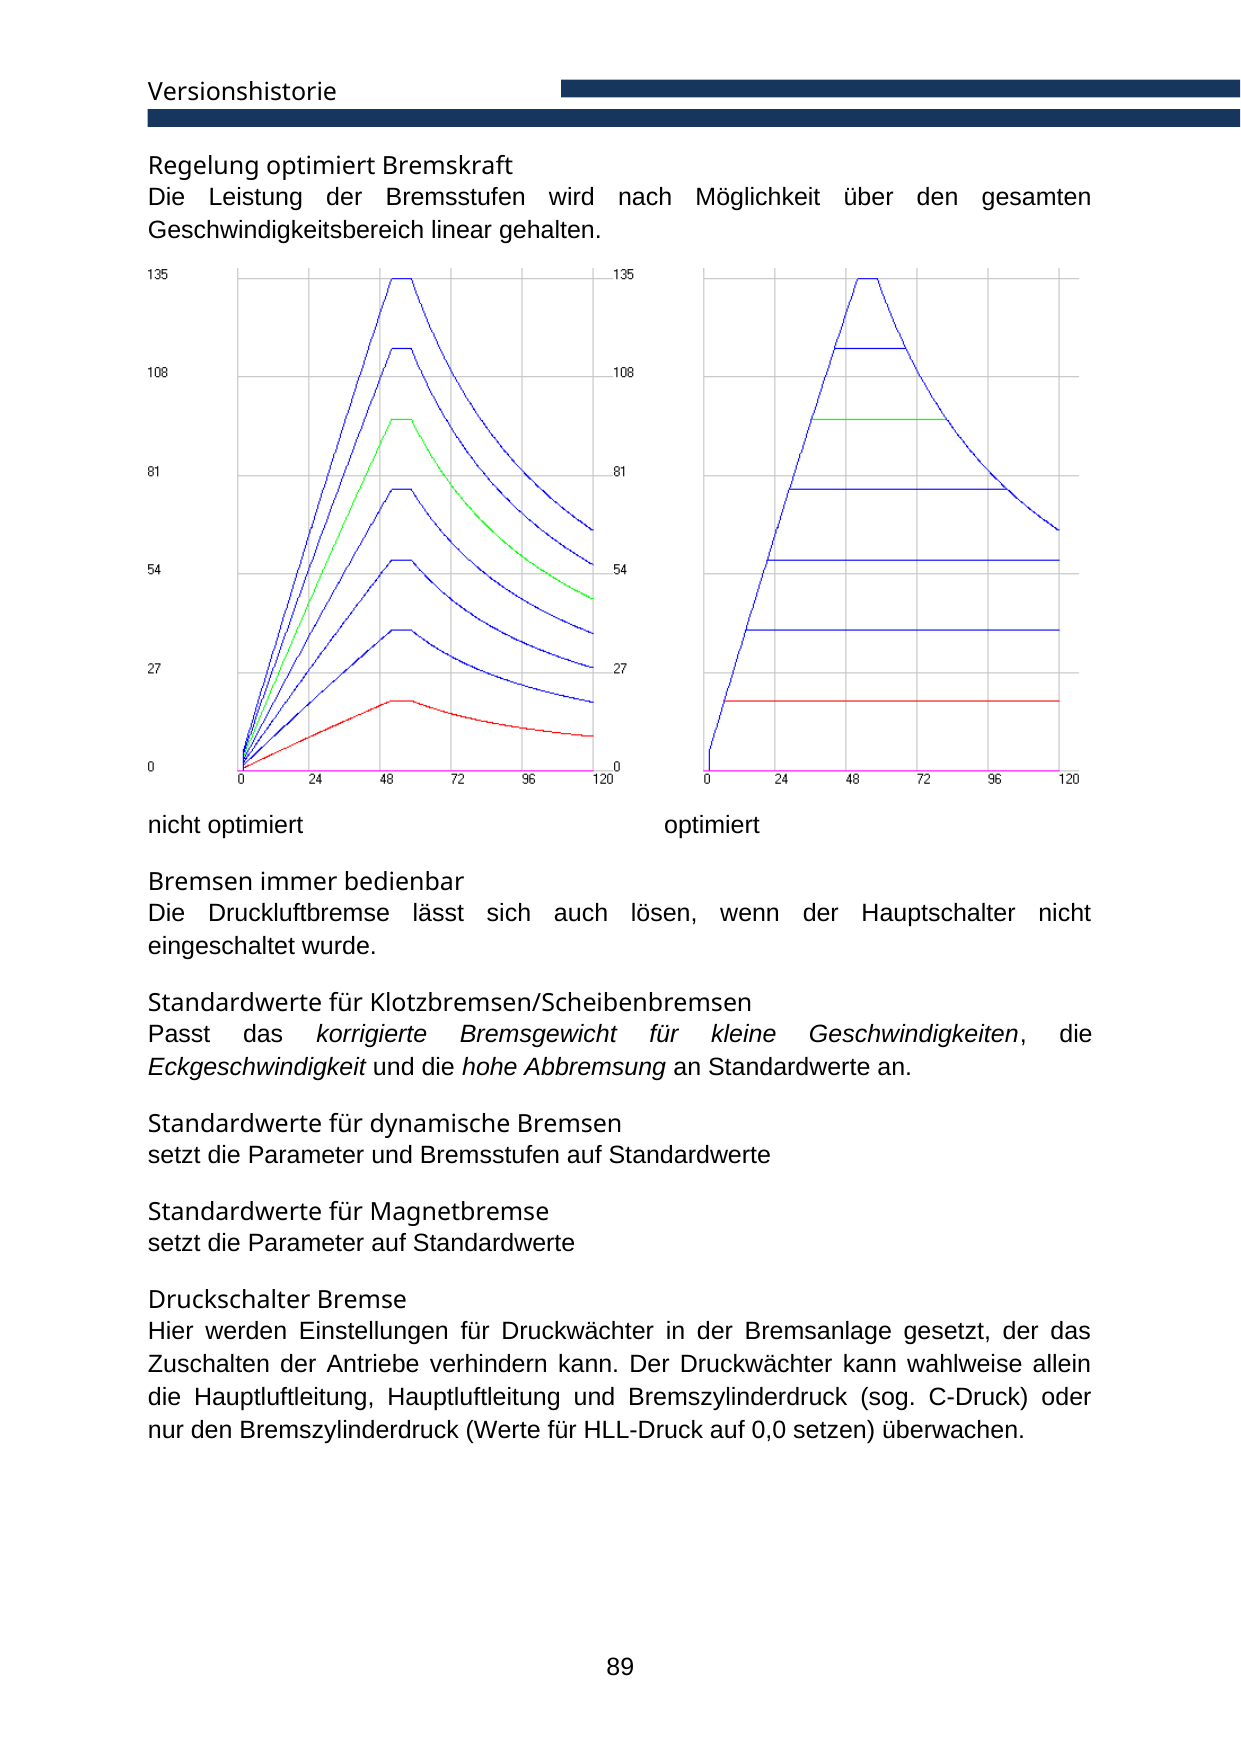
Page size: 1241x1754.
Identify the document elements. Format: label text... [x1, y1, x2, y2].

text setzt die Parameter und Bremsstufen auf Standardwerte [148, 1140, 1093, 1169]
text Standardwerte für dynamische Bremsen [148, 1106, 1093, 1140]
text Die Leistung der Bremsstufen wird nach Möglichkeit über den gesamten Geschwindigkeitsbereich linear gehalten. [148, 182, 1093, 243]
text nicht optimiert optimiert [148, 810, 1093, 839]
text Die Druckluftbremse lässt sich auch lösen, wenn der Hauptschalter nicht eingeschaltet wurde. [148, 898, 1093, 960]
text setzt die Parameter auf Standardwerte [148, 1228, 1093, 1257]
text Druckschalter Bremse [148, 1282, 1093, 1316]
picture [147, 268, 1080, 785]
text Hier werden Einstellungen für Druckwächter in der Bremsanlage gesetzt, der das Zuschalten der Antriebe verhindern kann. Der Druckwächter kann wahlweise allein die Hauptluftleitung, Hauptluftleitung und Bremszylinderdruck (sog. C-Druck) oder nur den Bremszylinderdruck (Werte für HLL-Druck auf 0,0 setzen) überwachen. [148, 1316, 1093, 1443]
text Passt das korrigierte Bremsgewicht für kleine Geschwindigkeiten, die Eckgeschwindigkeit und die hohe Abbremsung an Standardwerte an. [148, 1019, 1093, 1081]
text Bremsen immer bedienbar [148, 864, 1093, 898]
text Standardwerte für Klotzbremsen/Scheibenbremsen [148, 985, 1093, 1019]
text Standardwerte für Magnetbremse [148, 1194, 1093, 1228]
text Regelung optimiert Bremskraft [148, 148, 1093, 182]
